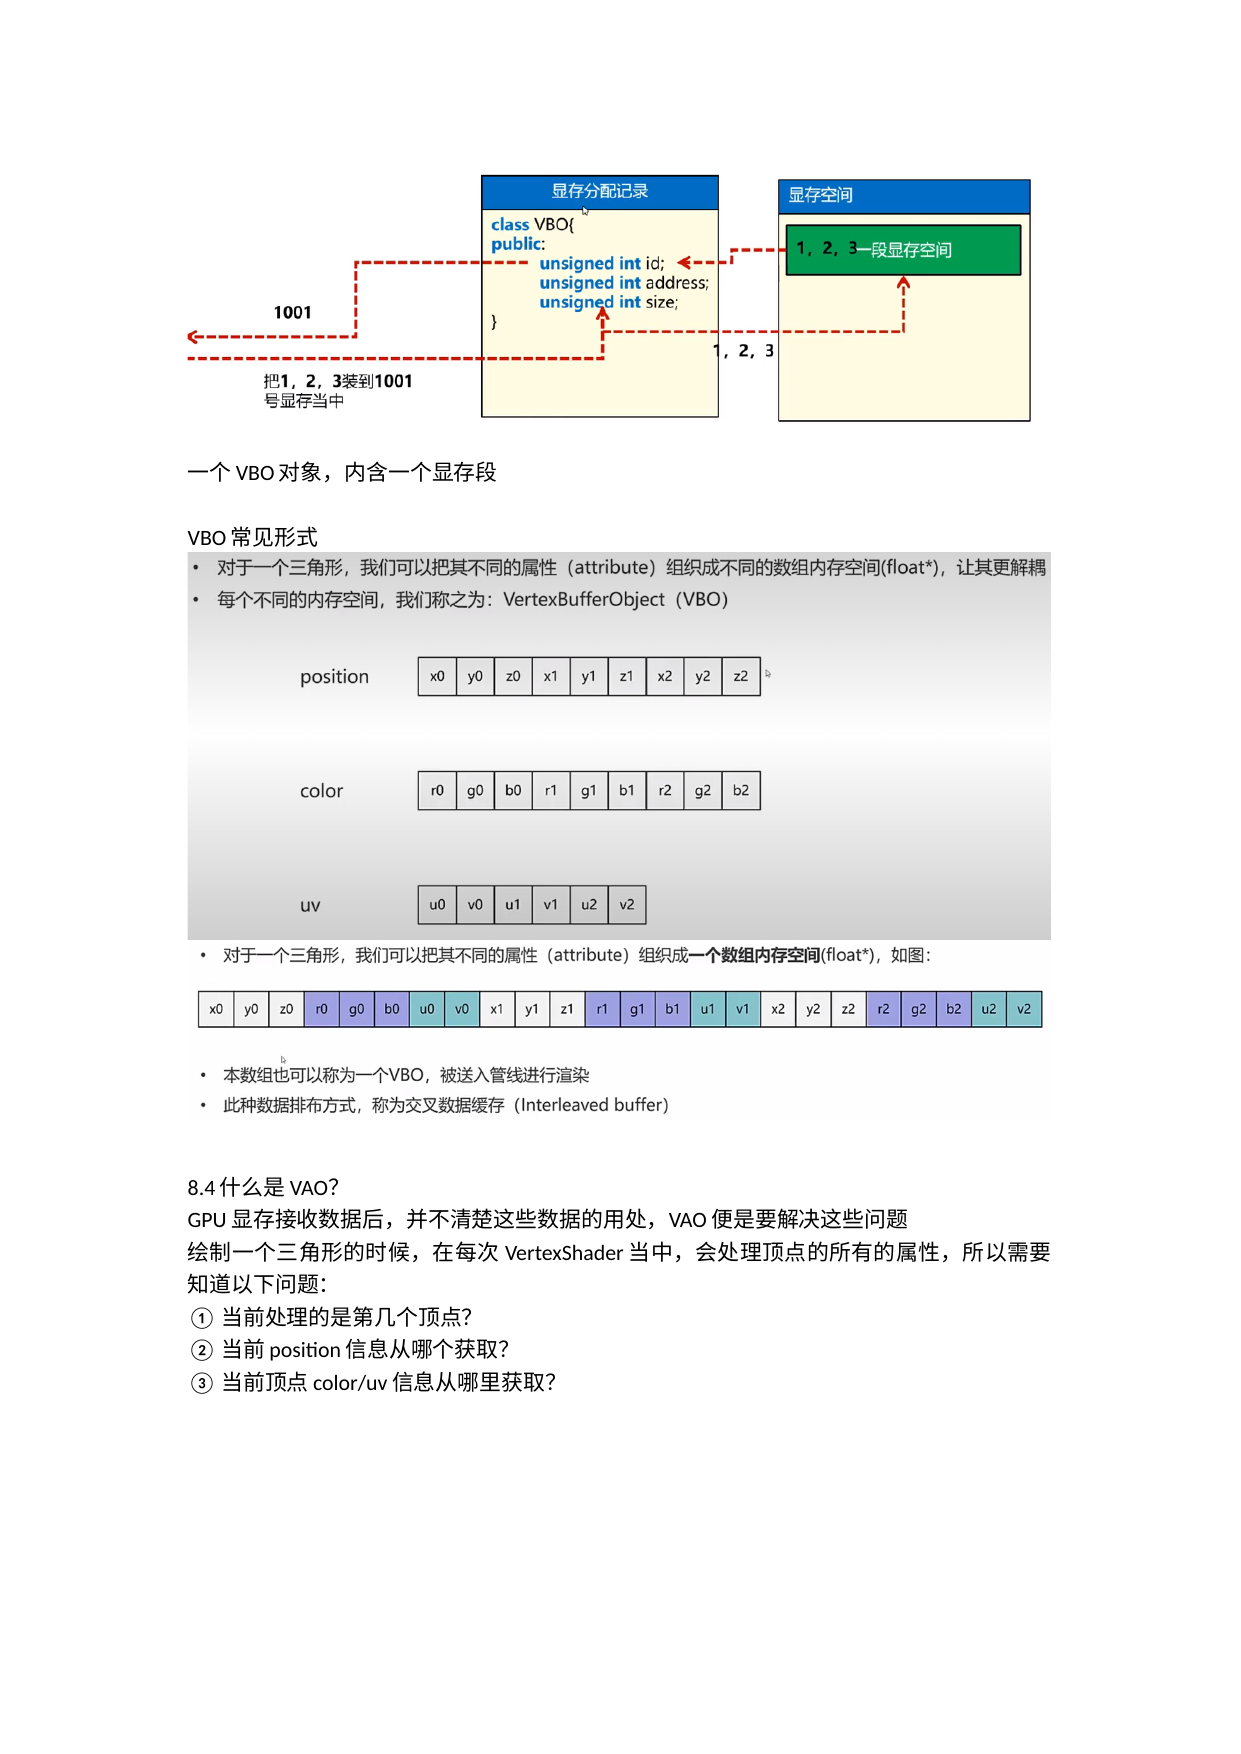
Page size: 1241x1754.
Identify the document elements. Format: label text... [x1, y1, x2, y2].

list 绘制一个三角形的时候，在每次VertexShader当中，会处理顶点的所有的属性，所以需要知道以下问题： [187, 1234, 1053, 1299]
list GPU显存接收数据后，并不清楚这些数据的用处，VAO便是要解决这些问题 [187, 1202, 1053, 1234]
picture [187, 162, 1053, 442]
list VBO常见形式 [187, 519, 1053, 552]
picture [187, 552, 1051, 940]
list 一个VBO对象，内含一个显存段 [187, 454, 1053, 487]
picture [187, 942, 1053, 1121]
list 8.4什么是VAO？ [187, 1169, 1053, 1202]
list ①当前处理的是第几个顶点？ [187, 1299, 1053, 1332]
list ③当前顶点color/uv信息从哪里获取？ [187, 1364, 1053, 1397]
list ②当前position信息从哪个获取？ [187, 1332, 1053, 1364]
